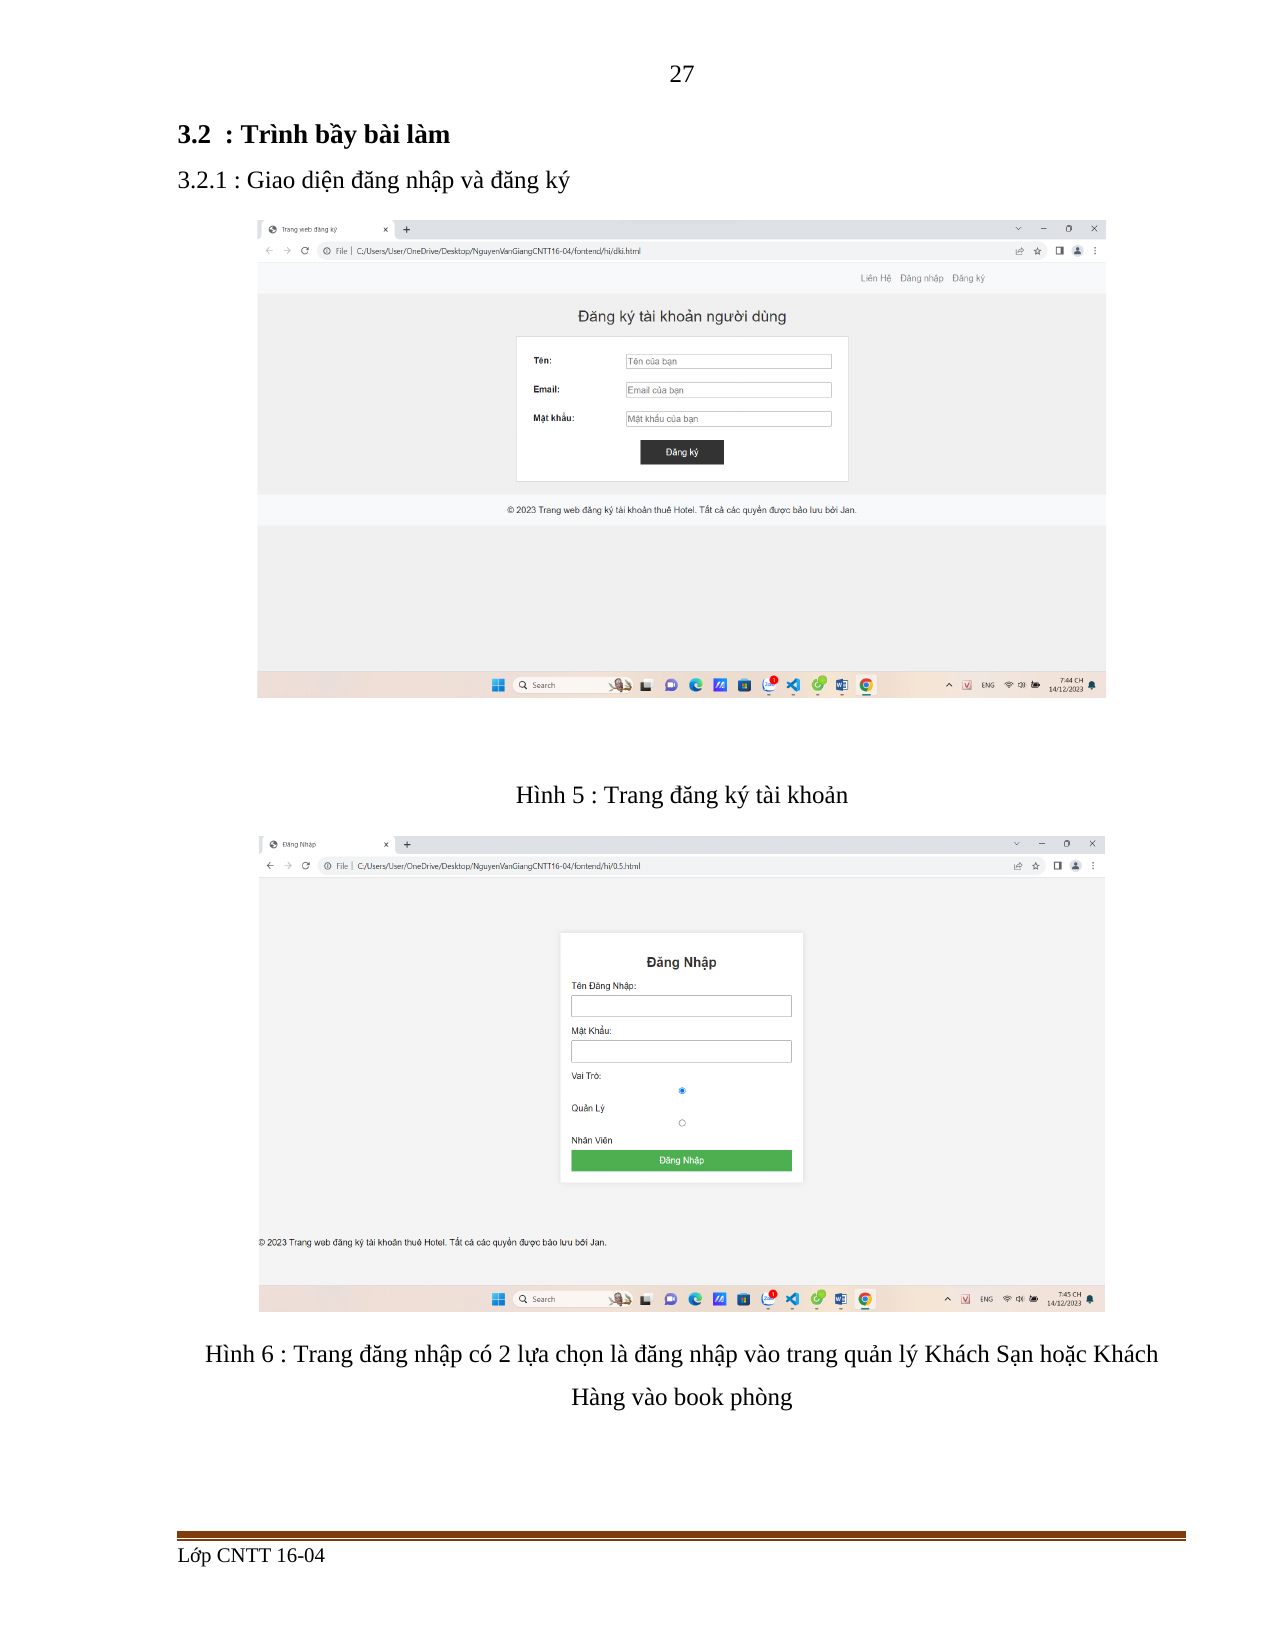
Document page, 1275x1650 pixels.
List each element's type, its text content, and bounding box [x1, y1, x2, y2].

picture [257, 220, 1107, 698]
subtitle 3.2 : Trình bầy bài làm [177, 118, 1186, 149]
text 3.2.1 : Giao diện đăng nhập và đăng ký [177, 165, 1186, 193]
text Hình 6 : Trang đăng nhập có 2 lựa chọn là đăng nhập vào trang quản lý Khách Sạn hoặc Khách Hàng vào book phòng [177, 1339, 1186, 1411]
picture [258, 836, 1105, 1312]
text Hình 5 : Trang đăng ký tài khoản [177, 780, 1186, 809]
